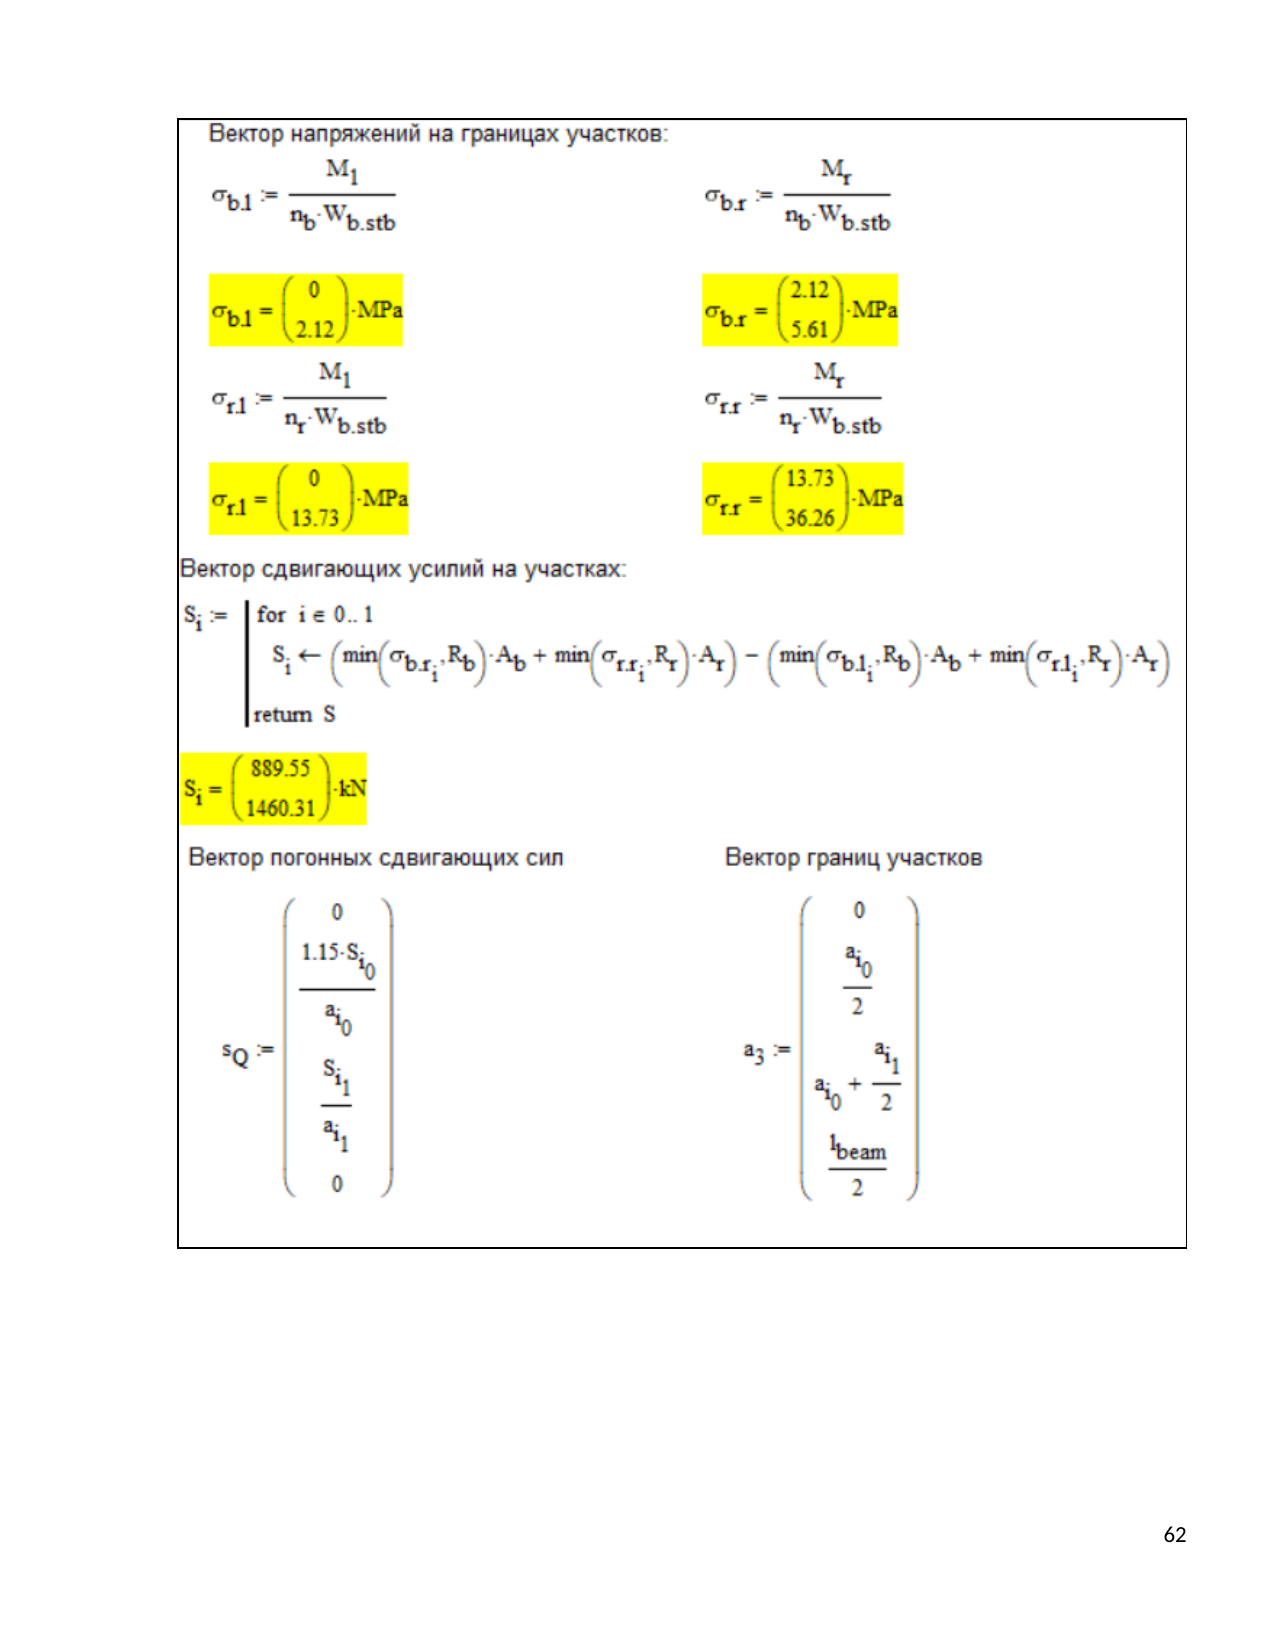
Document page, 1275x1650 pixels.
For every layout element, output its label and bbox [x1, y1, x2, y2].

picture [179, 120, 1186, 1247]
